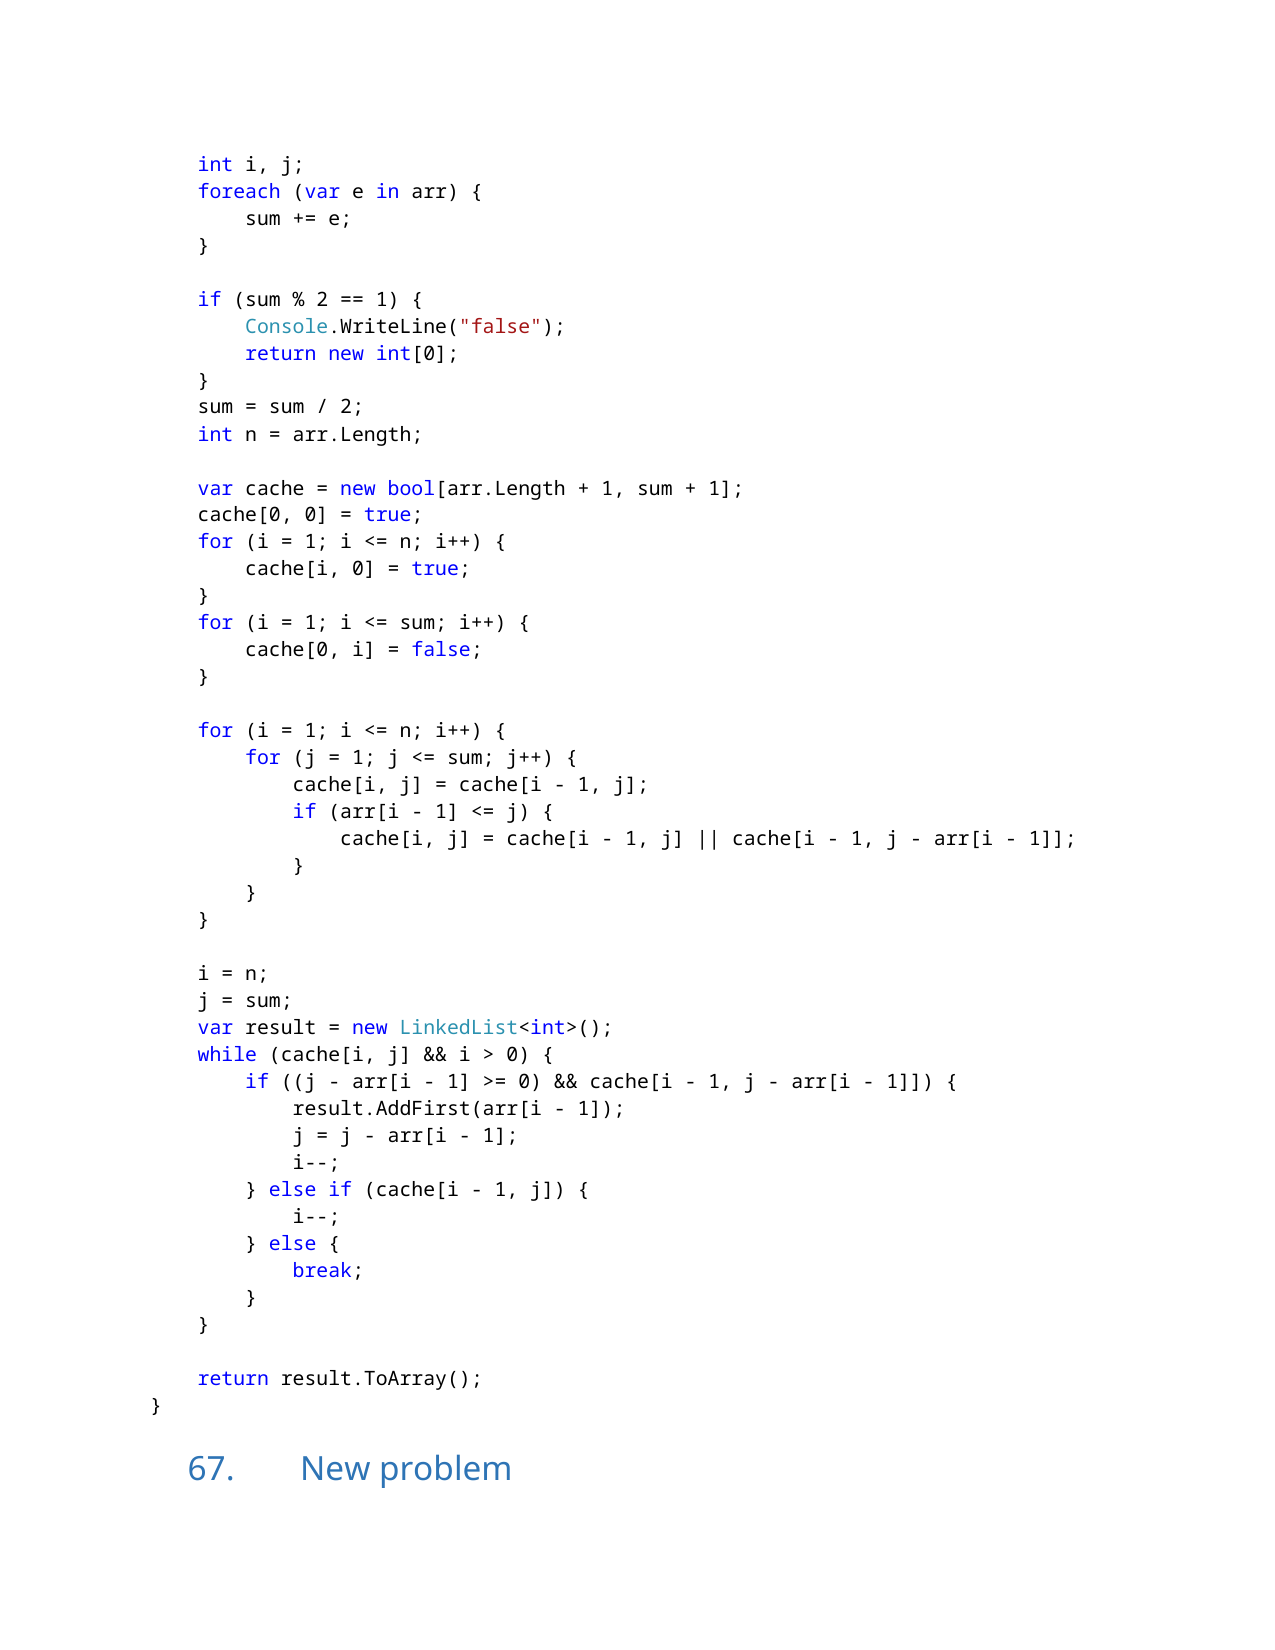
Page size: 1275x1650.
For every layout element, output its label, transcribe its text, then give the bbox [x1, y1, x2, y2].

subtitle New problem [187, 1445, 1125, 1491]
text cache[i, 0] = true; [150, 555, 1125, 582]
text if (sum % 2 == 1) { [150, 285, 1125, 312]
text } [150, 1391, 1125, 1418]
text int i, j; [150, 150, 1125, 177]
text var cache = new bool[arr.Length + 1, sum + 1]; [150, 474, 1125, 501]
text } [150, 1283, 1125, 1310]
text } [150, 231, 1125, 258]
text } else if (cache[i - 1, j]) { [150, 1175, 1125, 1202]
text } [150, 878, 1125, 905]
text sum = sum / 2; [150, 393, 1125, 420]
text } [150, 905, 1125, 932]
text while (cache[i, j] && i > 0) { [150, 1040, 1125, 1067]
text } else { [150, 1229, 1125, 1256]
text j = j - arr[i - 1]; [150, 1121, 1125, 1148]
text for (i = 1; i <= sum; i++) { [150, 609, 1125, 636]
text for (i = 1; i <= n; i++) { [150, 717, 1125, 743]
text } [150, 851, 1125, 878]
text var result = new LinkedList<int>(); [150, 1013, 1125, 1040]
text foreach (var e in arr) { [150, 177, 1125, 204]
text cache[i, j] = cache[i - 1, j]; [150, 771, 1125, 797]
text i--; [150, 1202, 1125, 1229]
text int n = arr.Length; [150, 420, 1125, 447]
text i = n; [150, 959, 1125, 986]
text } [150, 1310, 1125, 1337]
text return new int[0]; [150, 339, 1125, 366]
text Console.WriteLine("false"); [150, 312, 1125, 339]
text for (j = 1; j <= sum; j++) { [150, 743, 1125, 771]
text i--; [150, 1148, 1125, 1175]
text } [150, 366, 1125, 393]
text for (i = 1; i <= n; i++) { [150, 528, 1125, 555]
text break; [150, 1256, 1125, 1283]
text j = sum; [150, 986, 1125, 1013]
text cache[0, i] = false; [150, 636, 1125, 663]
text if ((j - arr[i - 1] >= 0) && cache[i - 1, j - arr[i - 1]]) { [150, 1067, 1125, 1094]
text } [150, 663, 1125, 689]
text if (arr[i - 1] <= j) { [150, 797, 1125, 824]
text return result.ToArray(); [150, 1364, 1125, 1391]
text cache[i, j] = cache[i - 1, j] || cache[i - 1, j - arr[i - 1]]; [150, 824, 1125, 851]
text result.AddFirst(arr[i - 1]); [150, 1094, 1125, 1121]
text } [150, 582, 1125, 609]
text sum += e; [150, 204, 1125, 231]
text cache[0, 0] = true; [150, 501, 1125, 528]
